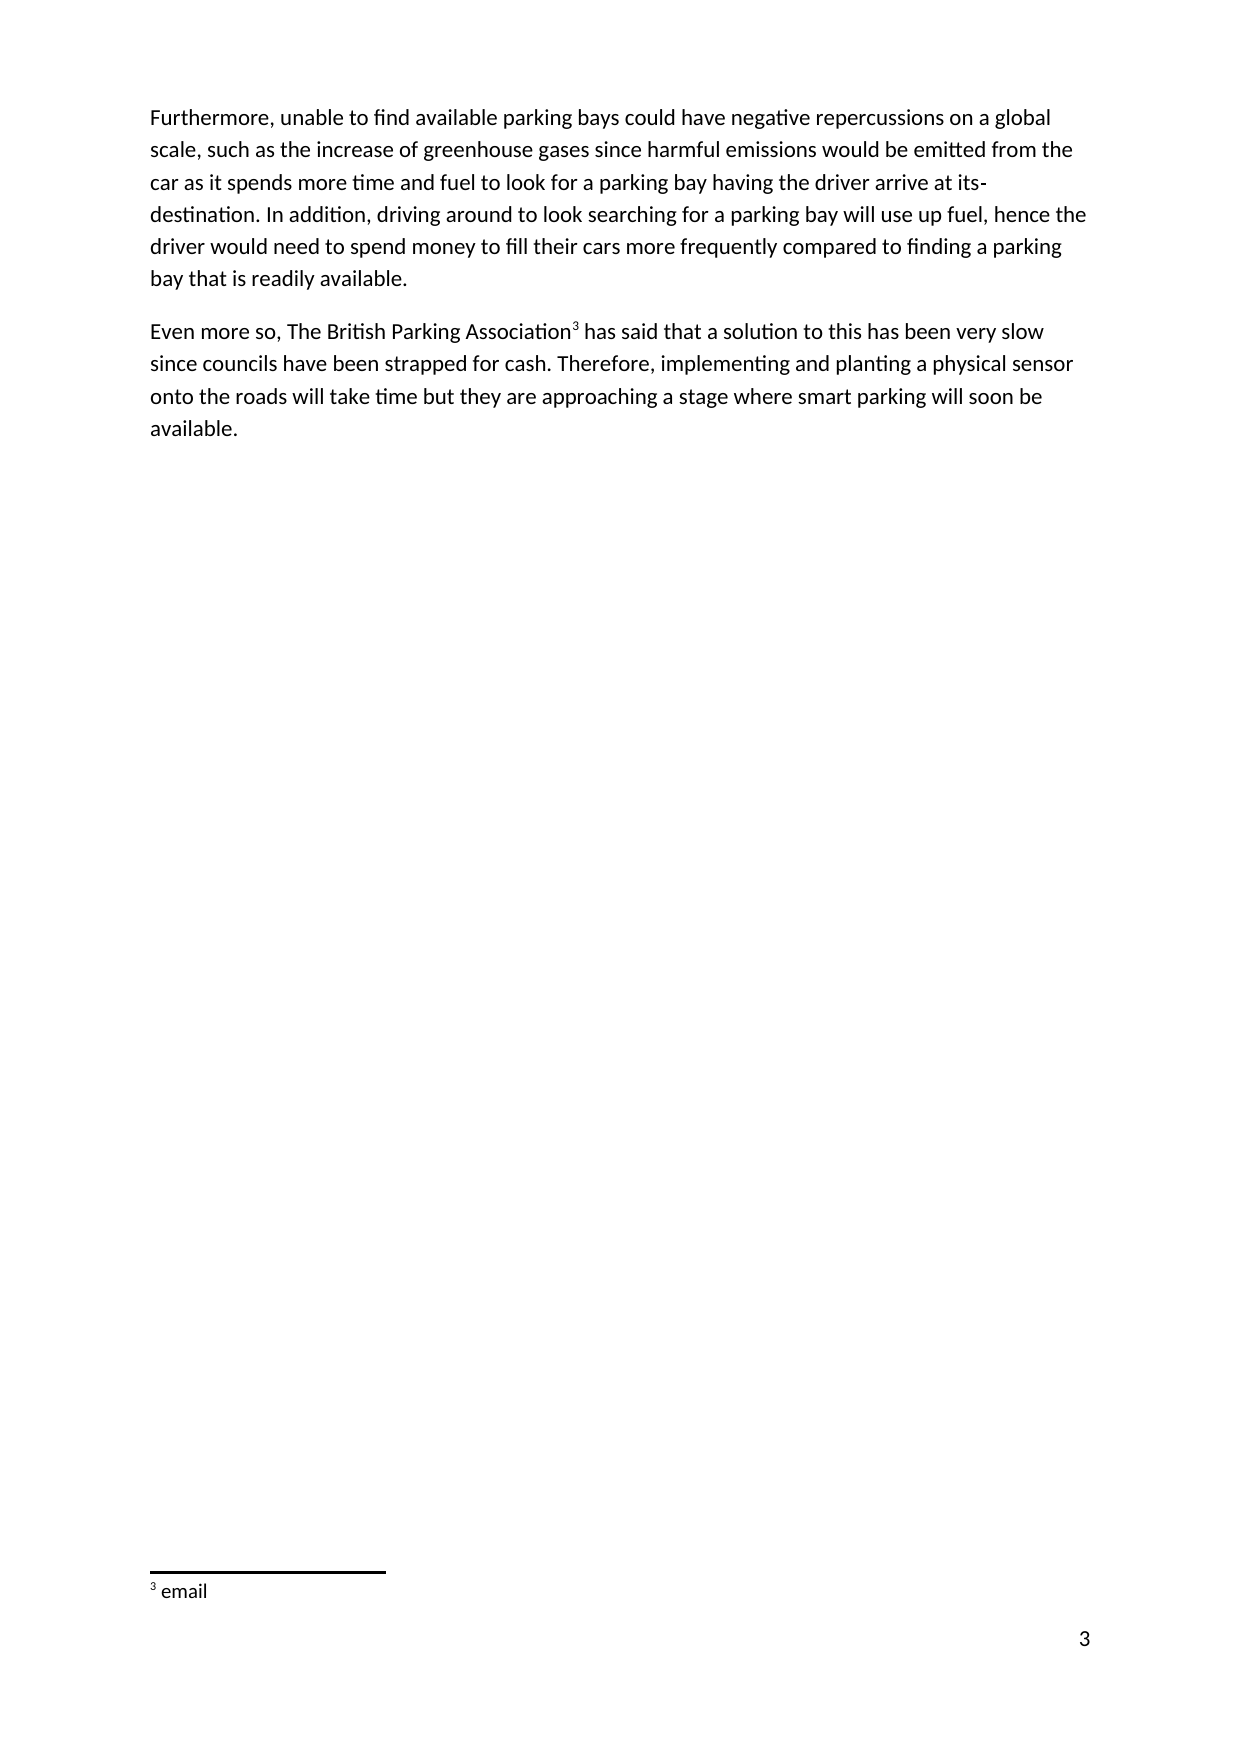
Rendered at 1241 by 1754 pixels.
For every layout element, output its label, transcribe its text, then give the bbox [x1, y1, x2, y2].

text Even more so, The British Parking Association has said that a solution to this has been very slow since councils have been strapped for cash. Therefore, implementing and planting a physical sensor onto the roads will take time but they are approaching a stage where smart parking will soon be available. [150, 317, 1090, 442]
text Furthermore, unable to find available parking bays could have negative repercussions on a global scale, such as the increase of greenhouse gases since harmful emissions would be emitted from the car as it spends more time and fuel to look for a parking bay having the driver arrive at its destination. In addition, driving around to look searching for a parking bay will use up fuel, hence the driver would need to spend money to fill their cars more frequently compared to finding a parking bay that is readily available. [150, 103, 1090, 292]
